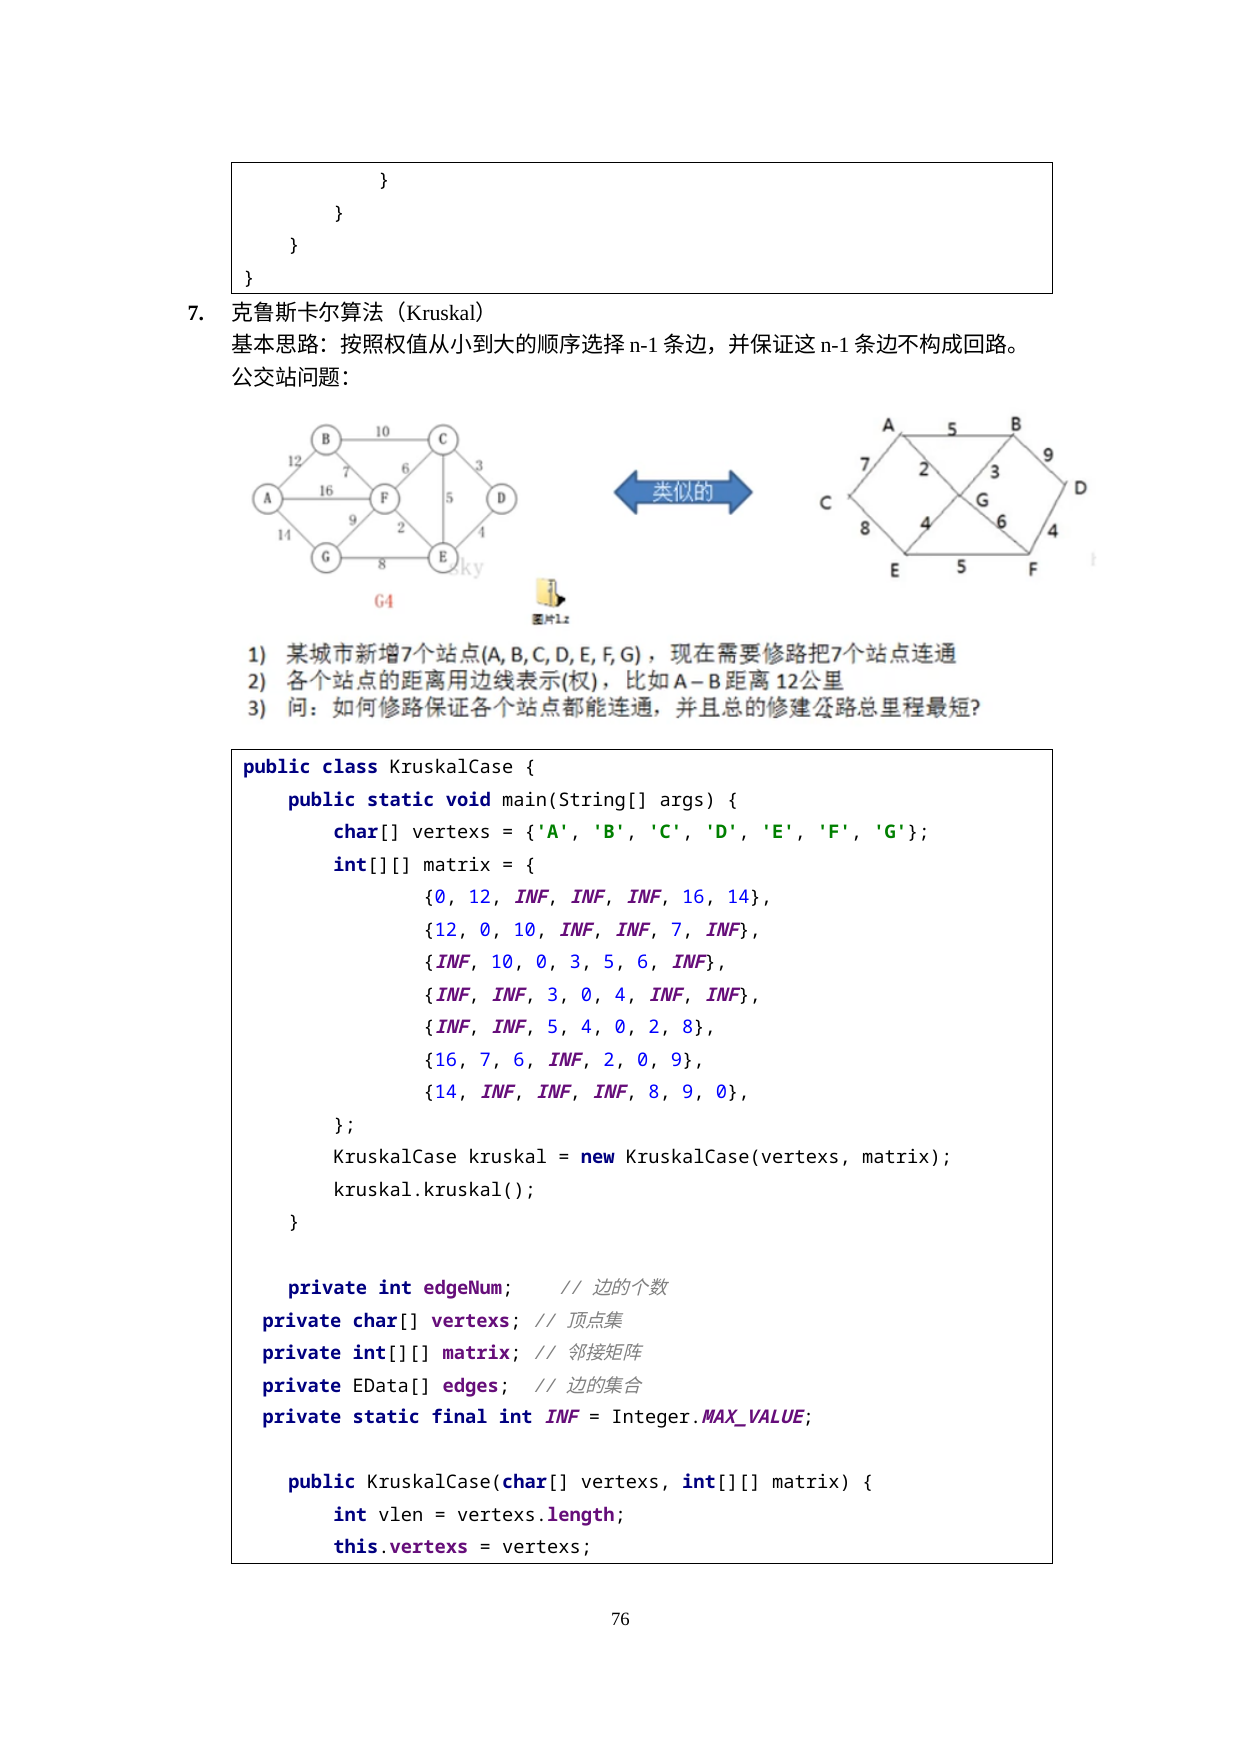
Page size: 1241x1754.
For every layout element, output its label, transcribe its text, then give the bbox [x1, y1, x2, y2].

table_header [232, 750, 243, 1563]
picture [231, 405, 1097, 735]
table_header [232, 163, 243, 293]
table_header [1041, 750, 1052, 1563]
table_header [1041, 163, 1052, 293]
list 公交站问题： [231, 359, 1053, 392]
list 克鲁斯卡尔算法（Kruskal） [187, 294, 1053, 327]
list 基本思路：按照权值从小到大的顺序选择n-1条边，并保证这n-1条边不构成回路。 [231, 327, 1053, 359]
